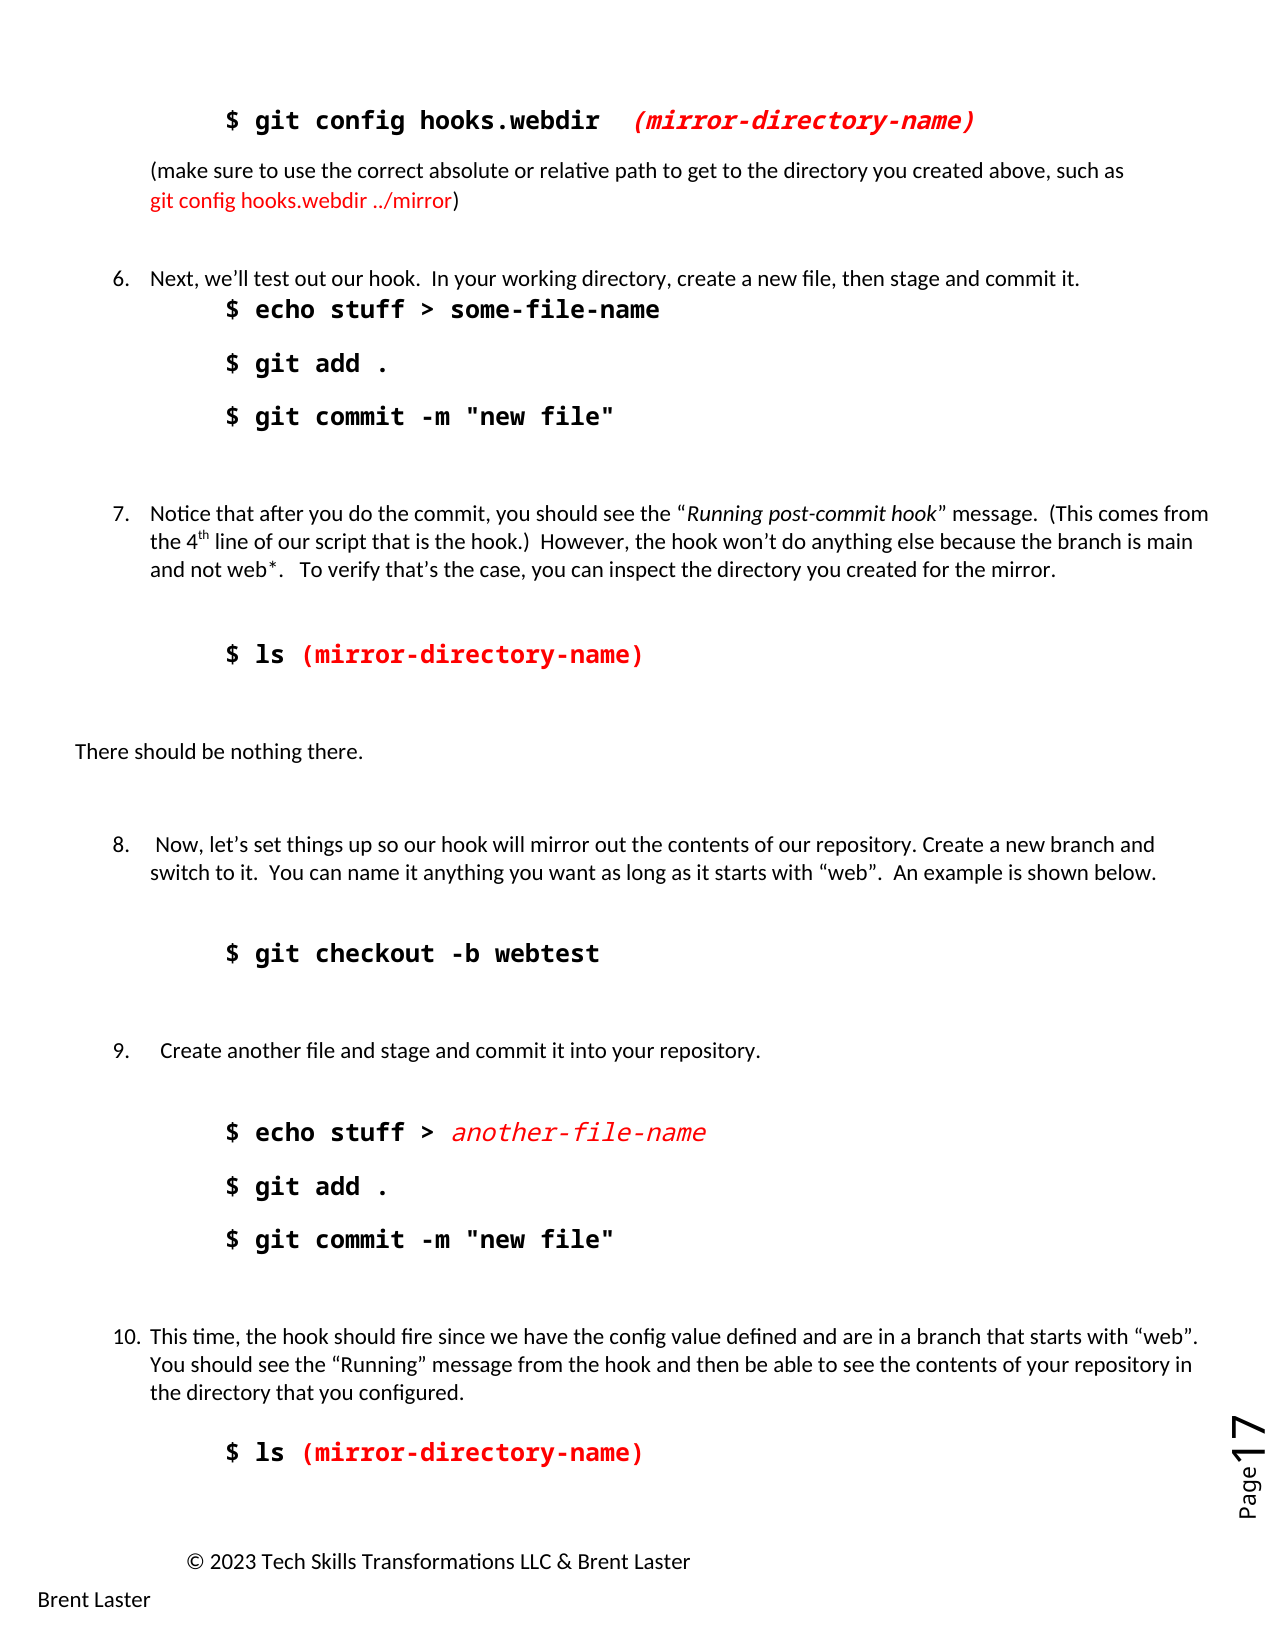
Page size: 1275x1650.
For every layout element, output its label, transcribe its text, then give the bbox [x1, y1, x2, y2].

text $ git config hooks.webdir (mirror-directory-name) [75, 103, 1219, 137]
list Create another file and stage and commit it into your repository. [112, 1036, 1219, 1064]
text git config hooks.webdir ../mirror) [150, 187, 1219, 215]
text $ echo stuff > another-file-name [75, 1115, 1219, 1149]
list This time, the hook should fire since we have the config value defined and are in a branch that starts with “web”. You should see the “Running” message from the hook and then be able to see the contents of your repository in the directory that you configured. [112, 1322, 1219, 1406]
text $ git add . [75, 345, 1219, 379]
list Notice that after you do the commit, you should see the “Running post-commit hook” message. (This comes from the 4th line of our script that is the hook.) However, the hook won’t do anything else because the branch is main and not web*. To verify that’s the case, you can inspect the directory you created for the mirror. [112, 499, 1219, 583]
text $ ls (mirror-directory-name) [75, 636, 1219, 671]
text There should be nothing there. [75, 737, 1219, 765]
text (make sure to use the correct absolute or relative path to get to the directory you created above, such as [75, 156, 1219, 184]
text $ git commit -m "new file" [150, 1222, 1219, 1256]
text $ git commit -m "new file" [150, 399, 1219, 433]
text $ git checkout -b webtest [75, 936, 1219, 970]
list Now, let’s set things up so our hook will mirror out the contents of our repository. Create a new branch and switch to it. You can name it anything you want as long as it starts with “web”. An example is shown below. [112, 831, 1219, 887]
list Next, we’ll test out our hook. In your working directory, create a new file, then stage and commit it. [112, 264, 1219, 292]
text $ git add . [75, 1168, 1219, 1202]
text $ ls (mirror-directory-name) [75, 1434, 1219, 1468]
text $ echo stuff > some-file-name [75, 292, 1219, 326]
